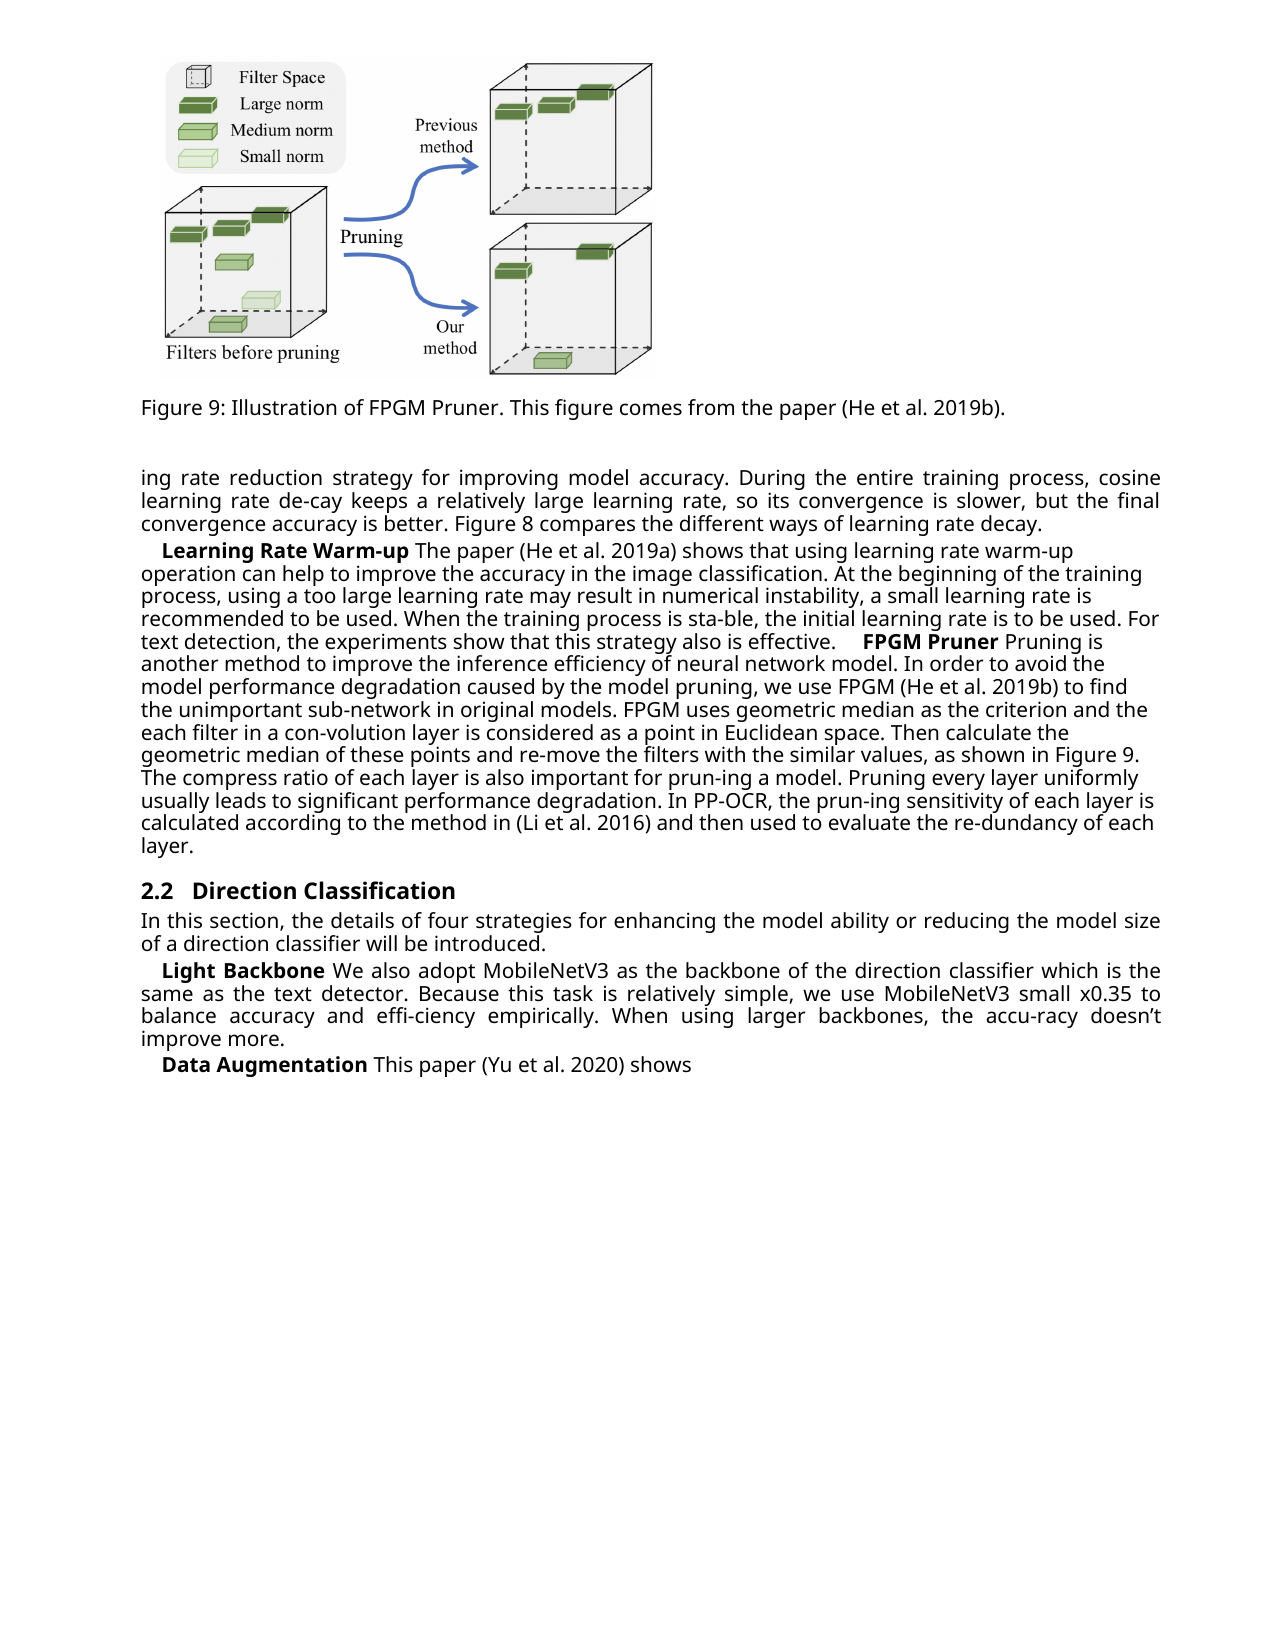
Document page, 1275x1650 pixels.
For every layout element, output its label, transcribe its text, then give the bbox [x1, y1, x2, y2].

text 2.2 Direction Classification [141, 875, 1164, 905]
text Data Augmentation This paper (Yu et al. 2020) shows [161, 1051, 1164, 1078]
text Light Backbone We also adopt MobileNetV3 as the backbone of the direction classifier which is the same as the text detector. Because this task is relatively simple, we use MobileNetV3 small x0.35 to balance accuracy and effi-ciency empirically. When using larger backbones, the accu-racy doesn’t improve more. [141, 961, 1162, 1051]
text Figure 9: Illustration of FPGM Pruner. This figure comes from the paper (He et al. 2019b). [141, 397, 1164, 420]
text ing rate reduction strategy for improving model accuracy. During the entire training process, cosine learning rate de-cay keeps a relatively large learning rate, so its convergence is slower, but the final convergence accuracy is better. Figure 8 compares the different ways of learning rate decay. [141, 467, 1162, 536]
text In this section, the details of four strategies for enhancing the model ability or reducing the model size of a direction classifier will be introduced. [141, 910, 1162, 956]
text Learning Rate Warm-up The paper (He et al. 2019a) shows that using learning rate warm-up operation can help to improve the accuracy in the image classification. At the beginning of the training process, using a too large learning rate may result in numerical instability, a small learning rate is recommended to be used. When the training process is sta-ble, the initial learning rate is to be used. For text detection, the experiments show that this strategy also is effective. FPGM Pruner Pruning is another method to improve the inference efficiency of neural network model. In order to avoid the model performance degradation caused by the model pruning, we use FPGM (He et al. 2019b) to find the unimportant sub-network in original models. FPGM uses geometric median as the criterion and the each filter in a con-volution layer is considered as a point in Euclidean space. Then calculate the geometric median of these points and re-move the filters with the similar values, as shown in Figure 9. The compress ratio of each layer is also important for prun-ing a model. Pruning every layer uniformly usually leads to significant performance degradation. In PP-OCR, the prun-ing sensitivity of each layer is calculated according to the method in (Li et al. 2016) and then used to evaluate the re-dundancy of each layer. [141, 540, 1164, 858]
picture [159, 56, 657, 378]
